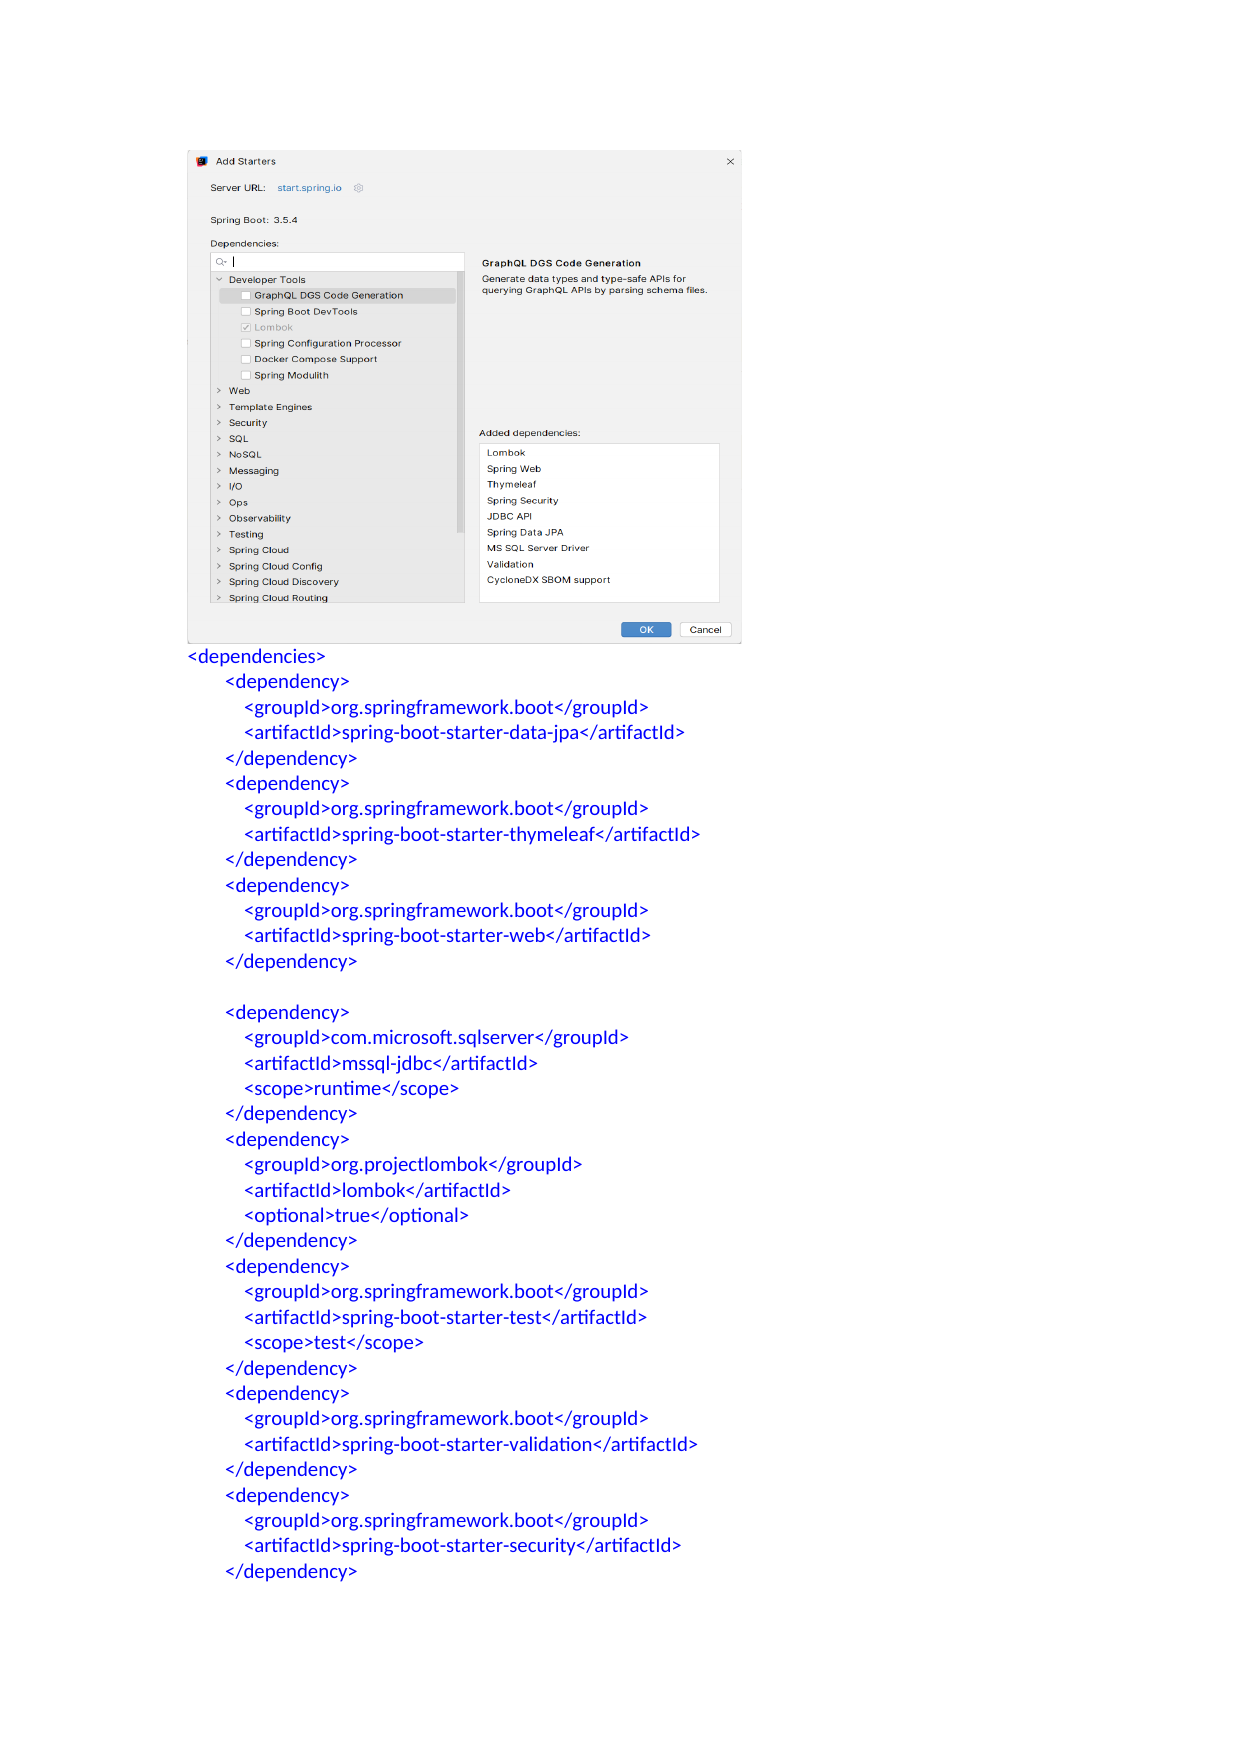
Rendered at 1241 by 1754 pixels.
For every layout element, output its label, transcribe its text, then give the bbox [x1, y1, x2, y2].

list <groupId>org.springframework.boot</groupId> [187, 694, 1053, 719]
list <artifactId>spring-boot-starter-web</artifactId> [187, 923, 1053, 948]
list <groupId>com.microsoft.sqlserver</groupId> [187, 1024, 1053, 1050]
list <dependency> [187, 1380, 1053, 1406]
list <dependency> [187, 872, 1053, 897]
list </dependency> [187, 1558, 1053, 1583]
list </dependency> [187, 745, 1053, 770]
list </dependency> [187, 846, 1053, 872]
picture [187, 150, 742, 644]
list <groupId>org.springframework.boot</groupId> [187, 897, 1053, 923]
list </dependency> [187, 1355, 1053, 1380]
list <artifactId>spring-boot-starter-validation</artifactId> [187, 1431, 1053, 1456]
list <artifactId>spring-boot-starter-thymeleaf</artifactId> [187, 821, 1053, 846]
list <artifactId>lombok</artifactId> [187, 1177, 1053, 1202]
list <groupId>org.springframework.boot</groupId> [187, 1406, 1053, 1431]
list <artifactId>spring-boot-starter-data-jpa</artifactId> [187, 719, 1053, 745]
list <dependency> [187, 1482, 1053, 1507]
list <dependency> [187, 999, 1053, 1024]
list <groupId>org.projectlombok</groupId> [187, 1151, 1053, 1177]
list </dependency> [187, 1456, 1053, 1482]
list <artifactId>mssql-jdbc</artifactId> [187, 1050, 1053, 1075]
list <dependency> [187, 1253, 1053, 1278]
list <optional>true</optional> [187, 1202, 1053, 1228]
list <scope>runtime</scope> [187, 1075, 1053, 1101]
list </dependency> [187, 948, 1053, 973]
list <scope>test</scope> [187, 1329, 1053, 1355]
list </dependency> [187, 1228, 1053, 1253]
list <groupId>org.springframework.boot</groupId> [187, 1278, 1053, 1304]
list <artifactId>spring-boot-starter-security</artifactId> [187, 1533, 1053, 1558]
list <groupId>org.springframework.boot</groupId> [187, 1507, 1053, 1533]
list <dependencies> [187, 643, 1053, 668]
list <dependency> [187, 668, 1053, 694]
list <dependency> [187, 770, 1053, 796]
list <dependency> [187, 1126, 1053, 1151]
list <groupId>org.springframework.boot</groupId> [187, 796, 1053, 821]
list </dependency> [187, 1101, 1053, 1126]
list <artifactId>spring-boot-starter-test</artifactId> [187, 1304, 1053, 1329]
